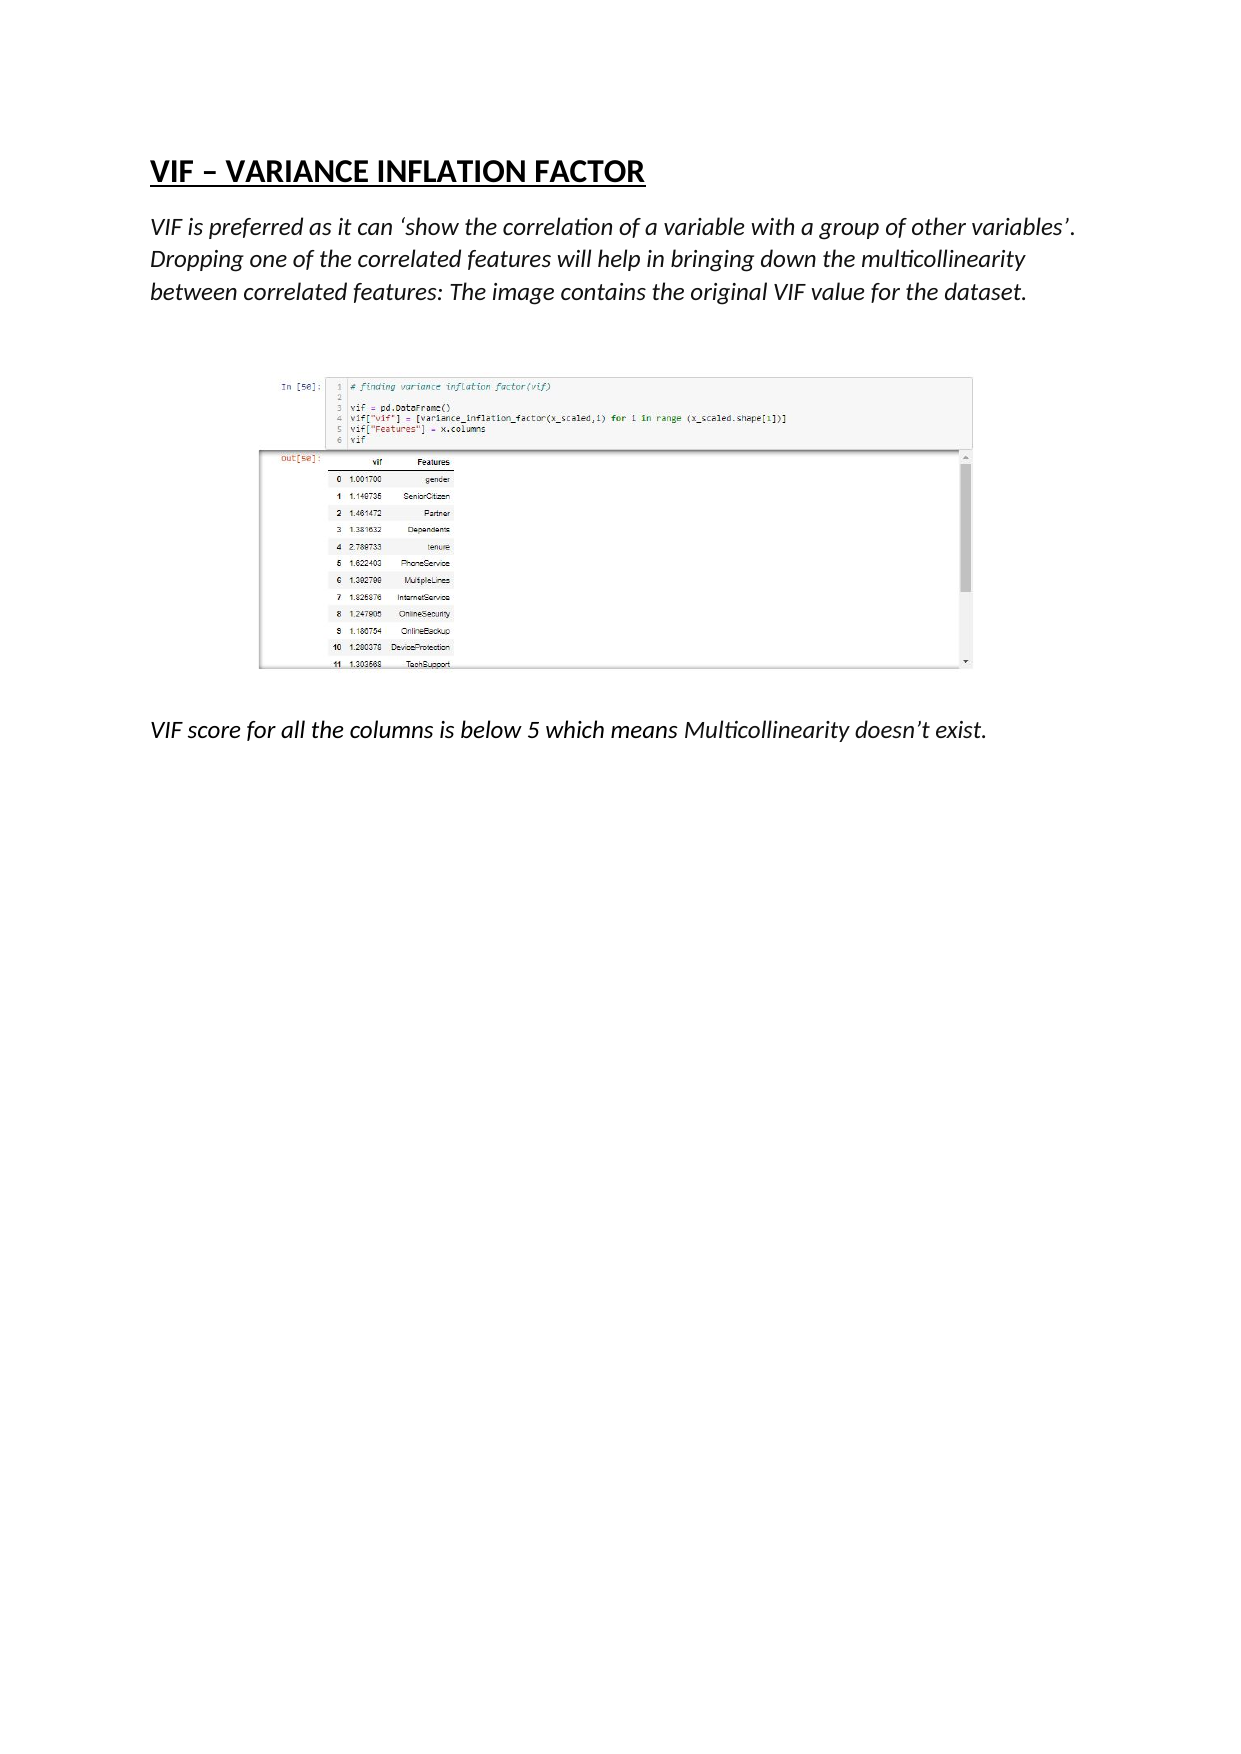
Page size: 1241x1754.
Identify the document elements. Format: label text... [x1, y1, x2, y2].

subtitle VIF score for all the columns is below 5 which means Multicollinearity doesn’t exist. [150, 714, 1090, 744]
text VIF is preferred as it can ‘show the correlation of a variable with a group of other variables’. Dropping one of the correlated features will help in bringing down the multicollinearity between correlated features: The image contains the original VIF value for the dataset. [150, 211, 1090, 307]
text VIF – VARIANCE INFLATION FACTOR [150, 150, 1090, 191]
picture [258, 372, 982, 683]
